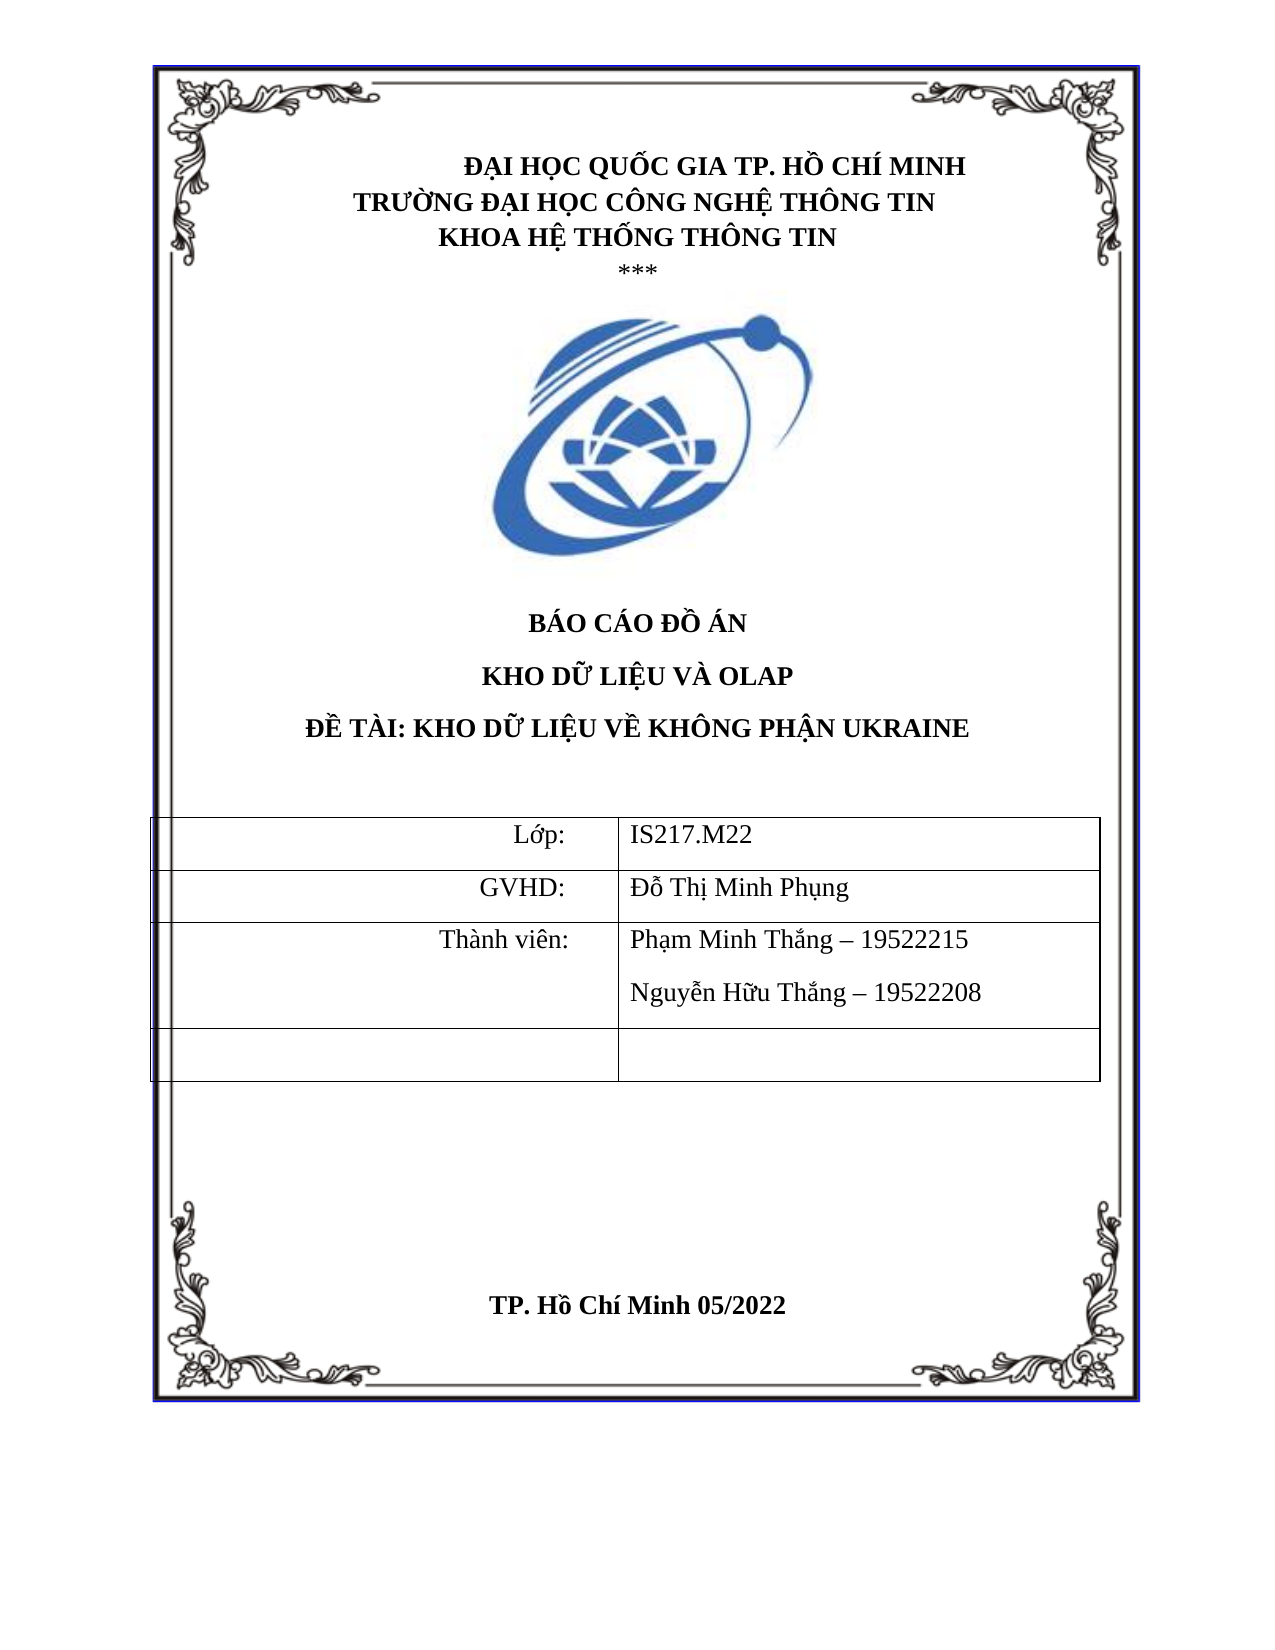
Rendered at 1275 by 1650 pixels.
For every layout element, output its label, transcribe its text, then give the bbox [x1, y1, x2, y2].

table_cell Phạm Minh Thắng – 19522215 Nguyễn Hữu Thắng – 19522208 [619, 923, 1099, 1027]
table_header Lớp: [151, 818, 618, 869]
text BÁO CÁO ĐỒ ÁN [150, 607, 1125, 638]
text TP. Hồ Chí Minh 05/2022 [150, 1289, 1125, 1320]
text TRƯỜNG ĐẠI HỌC CÔNG NGHỆ THÔNG TIN [150, 186, 1125, 217]
text *** [150, 257, 1125, 288]
text KHO DỮ LIỆU VÀ OLAP [150, 660, 1125, 691]
text KHOA HỆ THỐNG THÔNG TIN [150, 221, 1125, 253]
picture [152, 65, 1142, 1404]
table_cell GVHD: [151, 871, 618, 922]
table_cell [619, 1029, 1099, 1081]
text ĐỀ TÀI: KHO DỮ LIỆU VỀ KHÔNG PHẬN UKRAINE [150, 712, 1125, 743]
table_header IS217.M22 [619, 818, 1099, 869]
table_cell [151, 1029, 618, 1081]
table_cell Thành viên: [151, 923, 618, 1027]
text ĐẠI HỌC QUỐC GIA TP. HỒ CHÍ MINH [150, 150, 1125, 181]
table_cell Đỗ Thị Minh Phụng [619, 871, 1099, 922]
